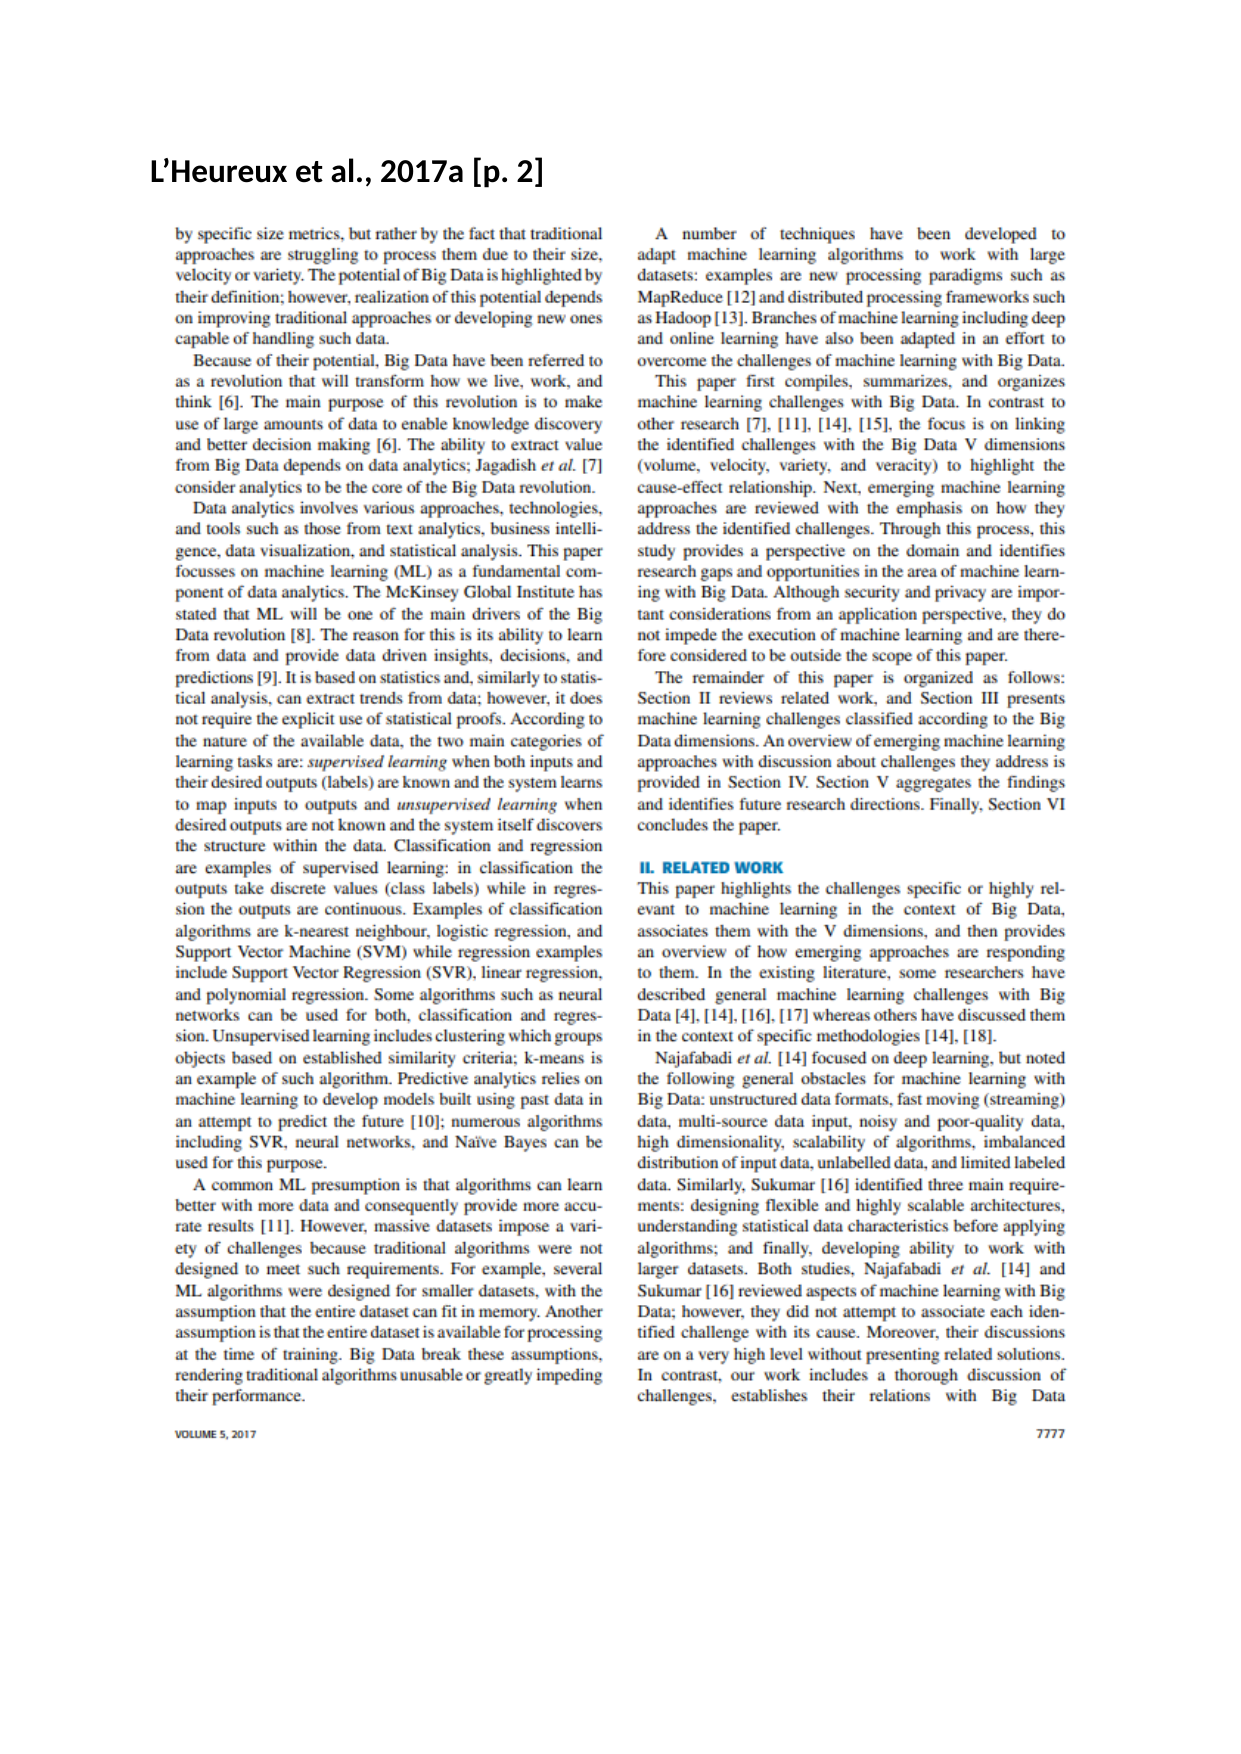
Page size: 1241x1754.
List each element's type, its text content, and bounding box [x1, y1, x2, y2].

text L’Heureux et al., 2017a [p. 2] [150, 150, 1090, 191]
picture [150, 210, 1091, 1450]
